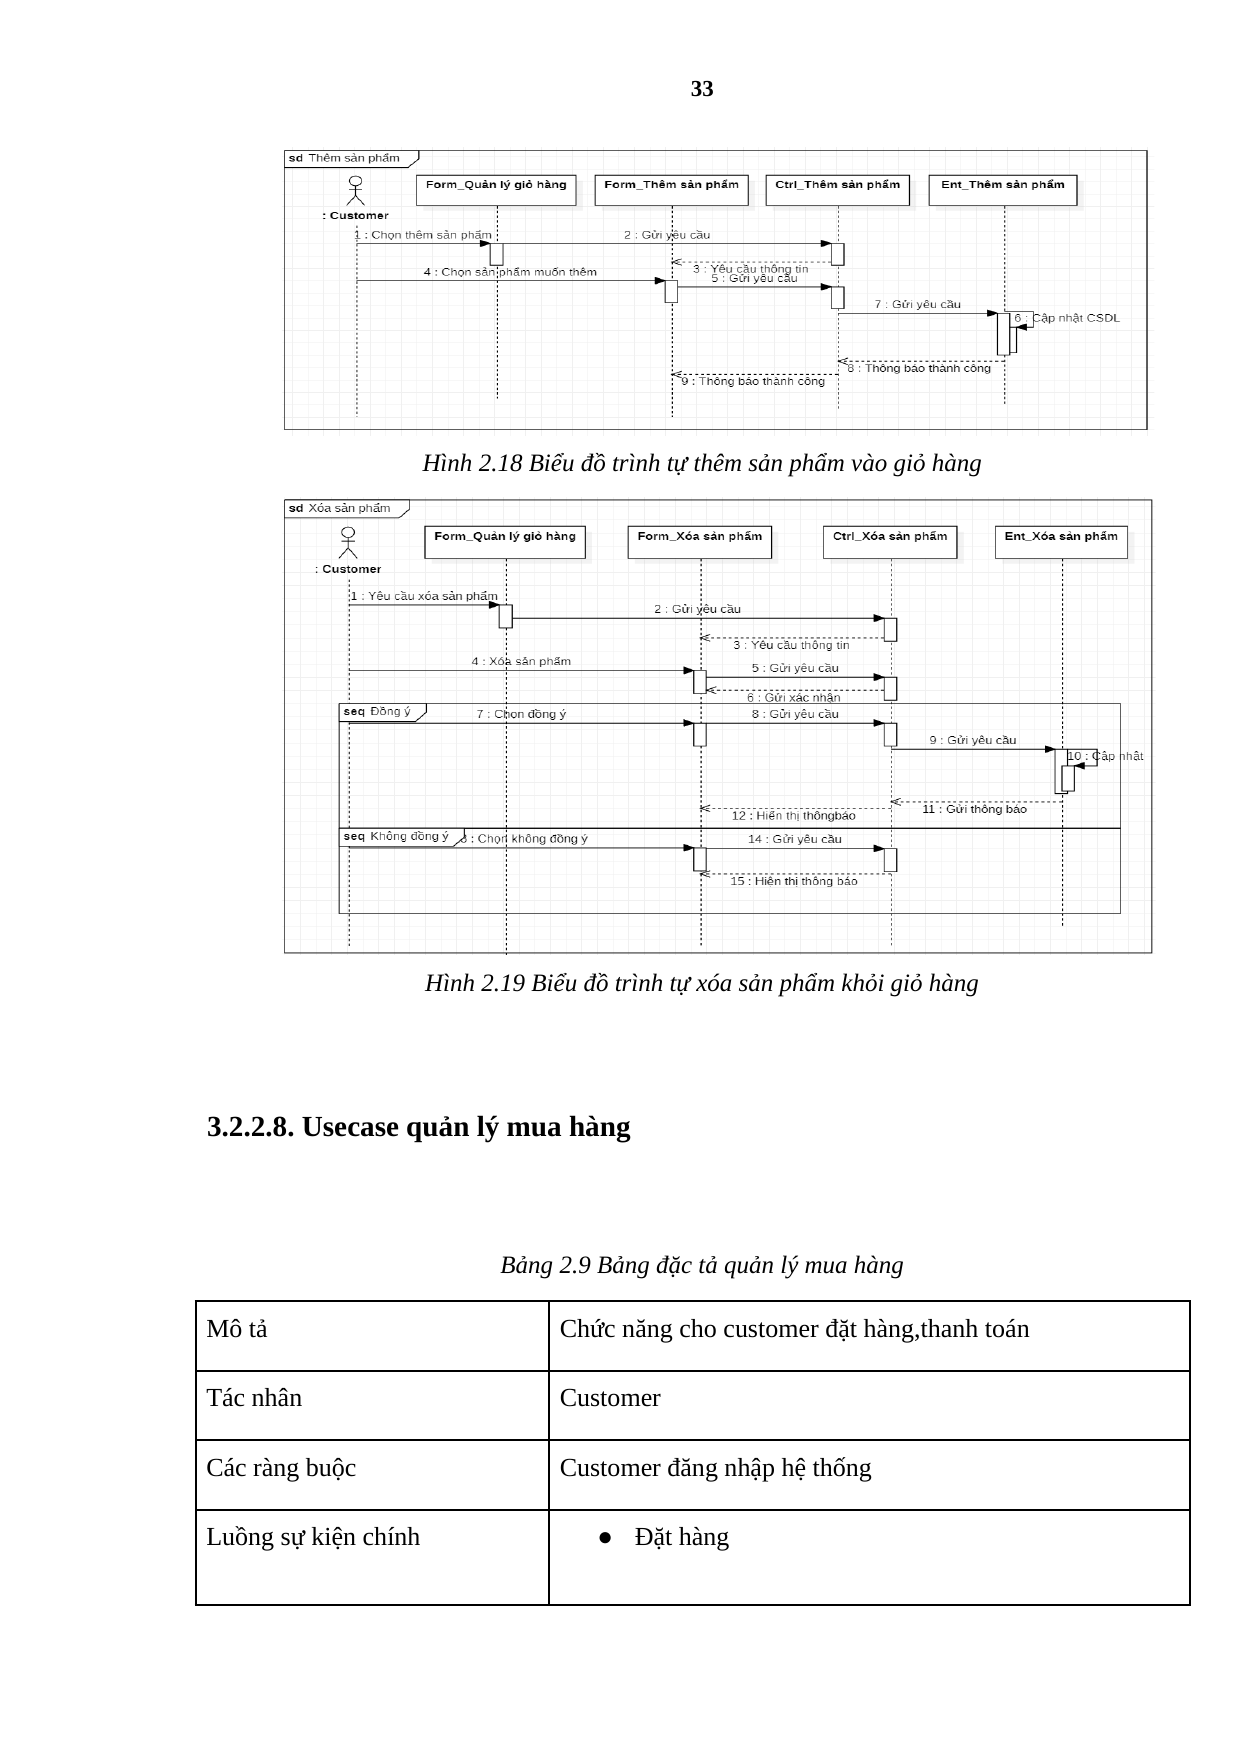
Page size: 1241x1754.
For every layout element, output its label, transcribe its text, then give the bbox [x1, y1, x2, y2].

table_cell Customer [550, 1372, 1189, 1439]
table_cell Customer đăng nhập hệ thống [550, 1441, 1189, 1509]
table_header Chức năng cho customer đặt hàng,thanh toán [550, 1302, 1189, 1370]
text Hình 2.18 Biểu đồ trình tự thêm sản phẩm vào giỏ hàng [207, 448, 1122, 477]
picture [281, 497, 1156, 955]
subtitle Usecase quản lý mua hàng [207, 1109, 1122, 1142]
text Bảng 2.9 Bảng đặc tả quản lý mua hàng [207, 1251, 1122, 1279]
table_cell Các ràng buộc [197, 1441, 548, 1509]
table_cell Tác nhân [197, 1372, 548, 1439]
picture [281, 147, 1155, 436]
table_header Mô tả [197, 1302, 548, 1370]
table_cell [550, 1511, 1189, 1603]
text Hình 2.19 Biểu đồ trình tự xóa sản phẩm khỏi giỏ hàng [207, 968, 1122, 997]
table_cell Luồng sự kiện chính [197, 1511, 548, 1603]
